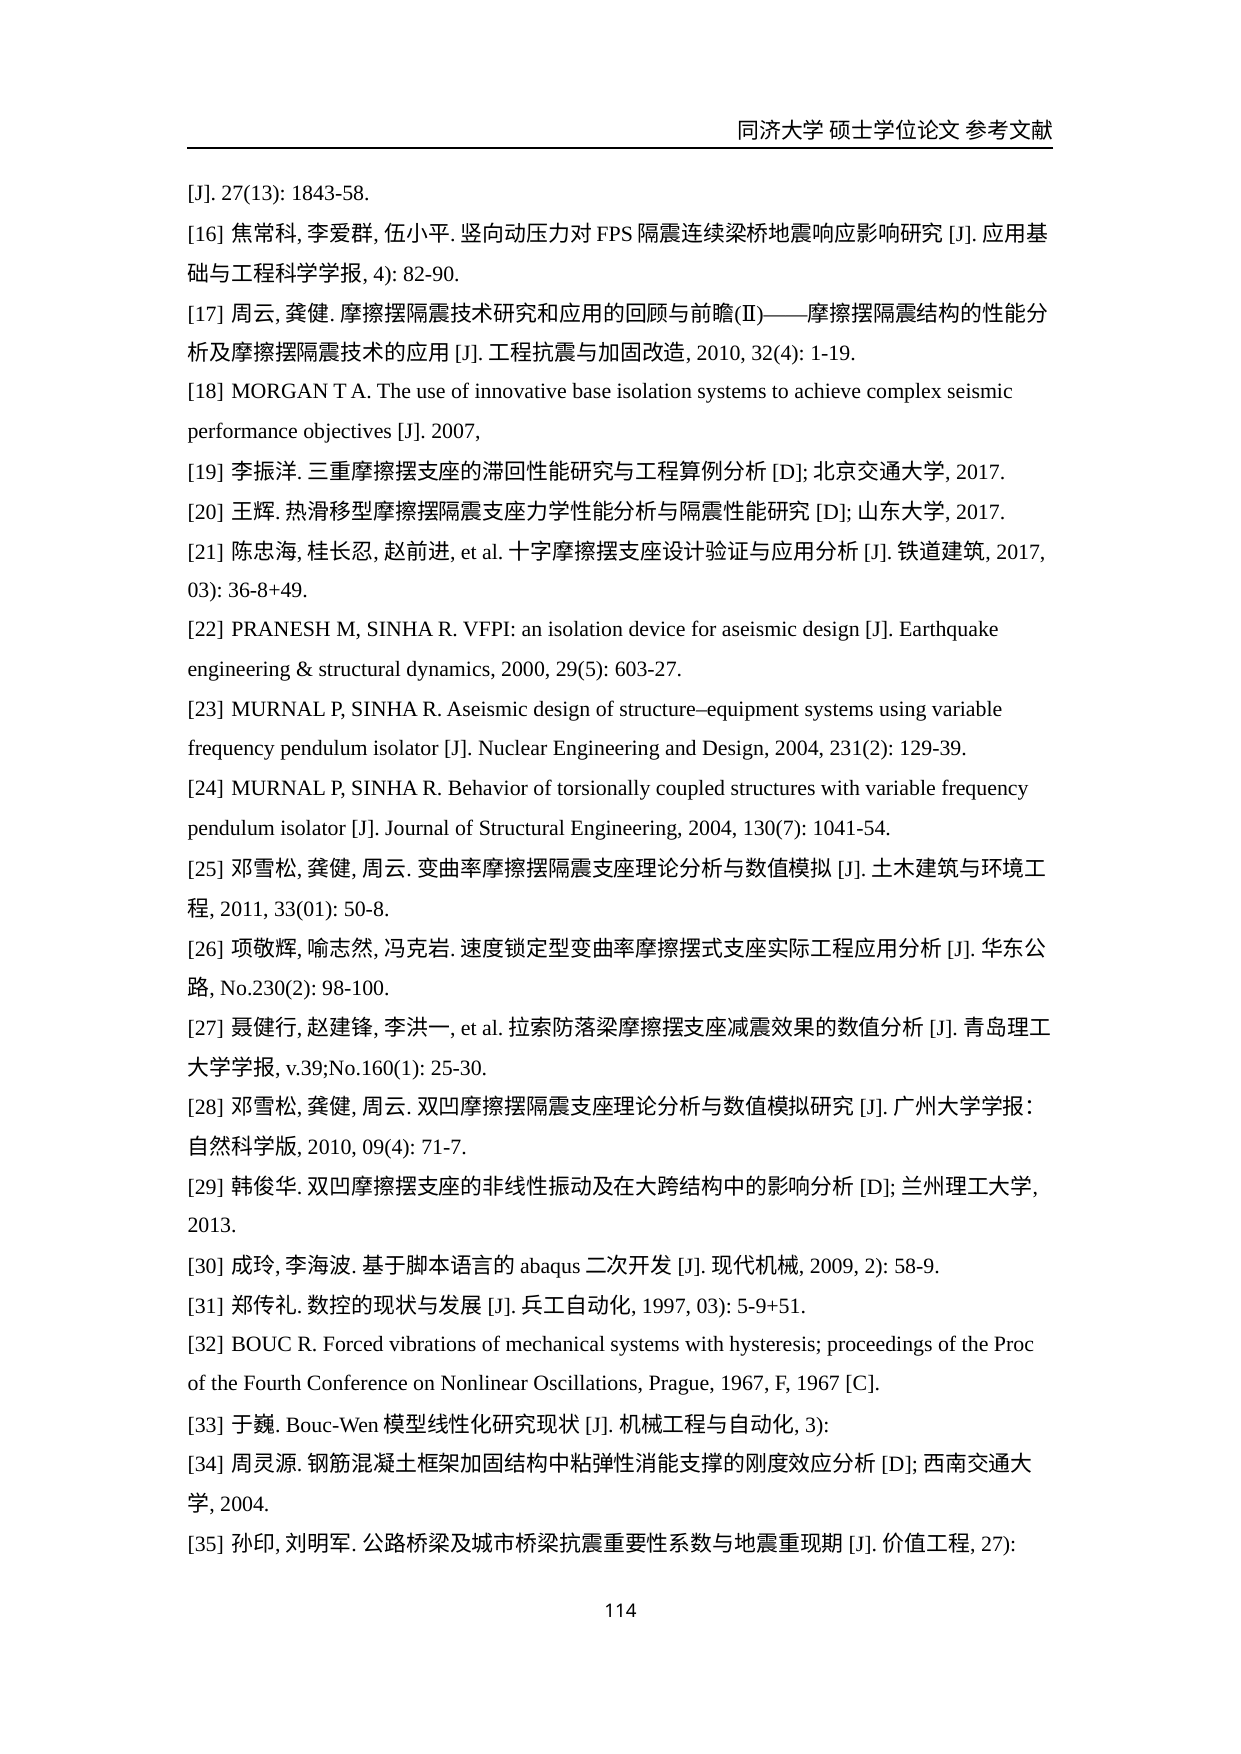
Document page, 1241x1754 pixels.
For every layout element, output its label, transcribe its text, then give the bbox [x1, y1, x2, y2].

text [20] 王辉. 热滑移型摩擦摆隔震支座力学性能分析与隔震性能研究 [D]; 山东大学, 2017. [187, 490, 1053, 530]
text [24] MURNAL P, SINHA R. Behavior of torsionally coupled structures with variable frequency pendulum isolator [J]. Journal of Structural Engineering, 2004, 130(7): 1041-54. [187, 768, 1053, 847]
text [21] 陈忠海, 桂长忍, 赵前进, et al. 十字摩擦摆支座设计验证与应用分析 [J]. 铁道建筑, 2017, 03): 36-8+49. [187, 530, 1053, 609]
text [18] MORGAN T A. The use of innovative base isolation systems to achieve complex seismic performance objectives [J]. 2007, [187, 371, 1053, 450]
text [34] 周灵源. 钢筋混凝土框架加固结构中粘弹性消能支撑的刚度效应分析 [D]; 西南交通大学, 2004. [187, 1442, 1053, 1522]
text [33] 于巍. Bouc-Wen模型线性化研究现状 [J]. 机械工程与自动化, 3): [187, 1403, 1053, 1442]
text [23] MURNAL P, SINHA R. Aseismic design of structure–equipment systems using variable frequency pendulum isolator [J]. Nuclear Engineering and Design, 2004, 231(2): 129-39. [187, 688, 1053, 768]
text [29] 韩俊华. 双凹摩擦摆支座的非线性振动及在大跨结构中的影响分析 [D]; 兰州理工大学, 2013. [187, 1165, 1053, 1244]
text [25] 邓雪松, 龚健, 周云. 变曲率摩擦摆隔震支座理论分析与数值模拟 [J]. 土木建筑与环境工程, 2011, 33(01): 50-8. [187, 847, 1053, 927]
text [30] 成玲, 李海波. 基于脚本语言的abaqus二次开发 [J]. 现代机械, 2009, 2): 58-9. [187, 1244, 1053, 1284]
text [28] 邓雪松, 龚健, 周云. 双凹摩擦摆隔震支座理论分析与数值模拟研究 [J]. 广州大学学报：自然科学版, 2010, 09(4): 71-7. [187, 1085, 1053, 1165]
text [31] 郑传礼. 数控的现状与发展 [J]. 兵工自动化, 1997, 03): 5-9+51. [187, 1284, 1053, 1323]
text [19] 李振洋. 三重摩擦摆支座的滞回性能研究与工程算例分析 [D]; 北京交通大学, 2017. [187, 450, 1053, 490]
text [17] 周云, 龚健. 摩擦摆隔震技术研究和应用的回顾与前瞻(Ⅱ)——摩擦摆隔震结构的性能分析及摩擦摆隔震技术的应用 [J]. 工程抗震与加固改造, 2010, 32(4): 1-19. [187, 292, 1053, 371]
text [27] 聂健行, 赵建锋, 李洪一, et al. 拉索防落梁摩擦摆支座减震效果的数值分析 [J]. 青岛理工大学学报, v.39;No.160(1): 25-30. [187, 1006, 1053, 1085]
text [35] 孙印, 刘明军. 公路桥梁及城市桥梁抗震重要性系数与地震重现期 [J]. 价值工程, 27): [187, 1522, 1053, 1562]
text [16] 焦常科, 李爱群, 伍小平. 竖向动压力对FPS隔震连续梁桥地震响应影响研究 [J]. 应用基础与工程科学学报, 4): 82-90. [187, 212, 1053, 292]
text [22] PRANESH M, SINHA R. VFPI: an isolation device for aseismic design [J]. Earthquake engineering & structural dynamics, 2000, 29(5): 603-27. [187, 609, 1053, 688]
text [32] BOUC R. Forced vibrations of mechanical systems with hysteresis; proceedings of the Proc of the Fourth Conference on Nonlinear Oscillations, Prague, 1967, F, 1967 [C]. [187, 1323, 1053, 1403]
text [26] 项敬辉, 喻志然, 冯克岩. 速度锁定型变曲率摩擦摆式支座实际工程应用分析 [J]. 华东公路, No.230(2): 98-100. [187, 927, 1053, 1006]
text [187, 172, 1053, 212]
